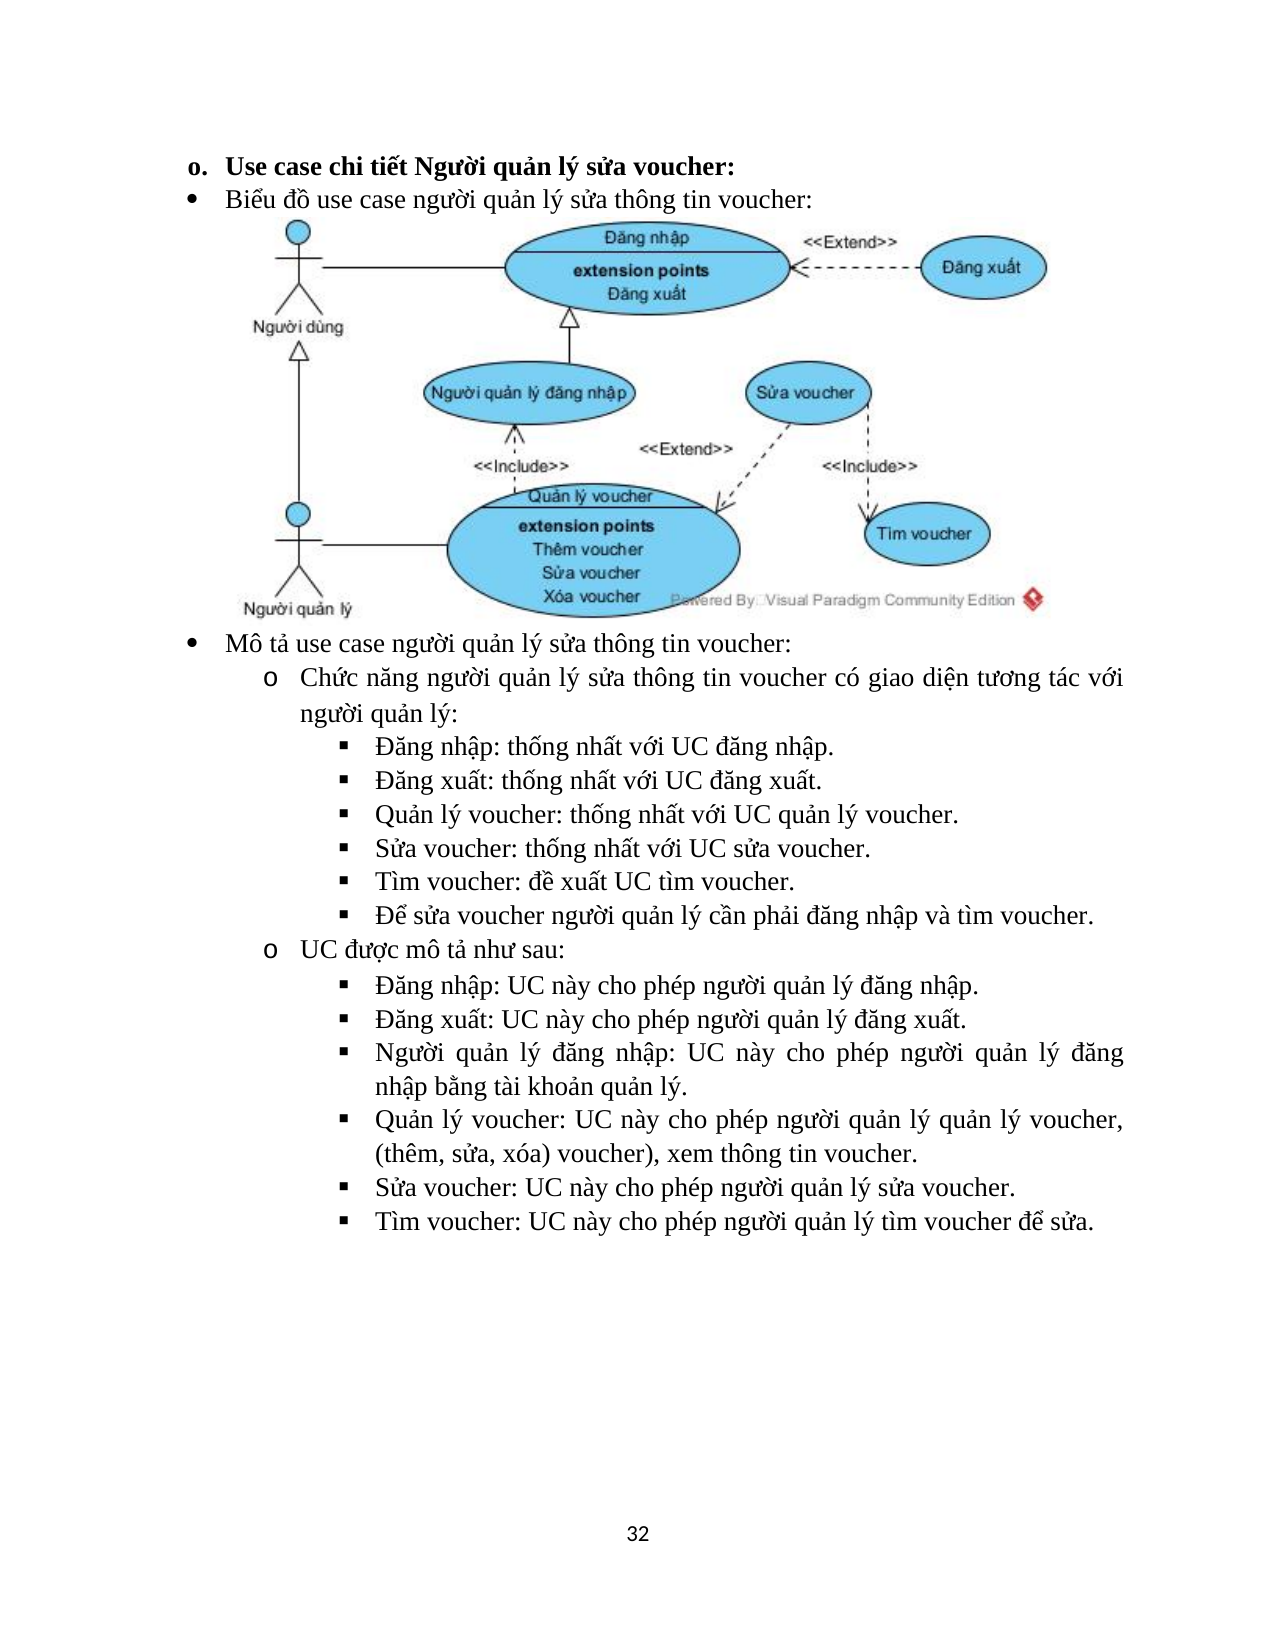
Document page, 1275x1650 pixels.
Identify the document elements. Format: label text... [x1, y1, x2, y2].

list Biểu đồ use case người quản lý sửa thông tin voucher: [187, 183, 1125, 215]
list Đăng xuất: thống nhất với UC đăng xuất. [337, 764, 1125, 795]
list Mô tả use case người quản lý sửa thông tin voucher: [187, 627, 1125, 658]
list Đăng xuất: UC này cho phép người quản lý đăng xuất. [337, 1003, 1125, 1034]
picture [225, 217, 1052, 626]
list Chức năng người quản lý sửa thông tin voucher có giao diện tương tác với người quản lý: [262, 661, 1125, 728]
list Đăng nhập: thống nhất với UC đăng nhập. [337, 730, 1125, 762]
list Sửa voucher: UC này cho phép người quản lý sửa voucher. [337, 1171, 1125, 1202]
list Tìm voucher: UC này cho phép người quản lý tìm voucher để sửa. [337, 1204, 1125, 1236]
list Người quản lý đăng nhập: UC này cho phép người quản lý đăng nhập bằng tài khoản quản lý. [337, 1036, 1125, 1101]
list Quản lý voucher: thống nhất với UC quản lý voucher. [337, 798, 1125, 829]
list Để sửa voucher người quản lý cần phải đăng nhập và tìm voucher. [337, 899, 1125, 930]
list Sửa voucher: thống nhất với UC sửa voucher. [337, 832, 1125, 863]
list Quản lý voucher: UC này cho phép người quản lý quản lý voucher, (thêm, sửa, xóa) voucher), xem thông tin voucher. [337, 1104, 1125, 1168]
list Use case chi tiết Người quản lý sửa voucher: [187, 150, 1125, 181]
list Tìm voucher: đề xuất UC tìm voucher. [337, 865, 1125, 897]
list Đăng nhập: UC này cho phép người quản lý đăng nhập. [337, 969, 1125, 1000]
list UC được mô tả như sau: [262, 933, 1125, 966]
